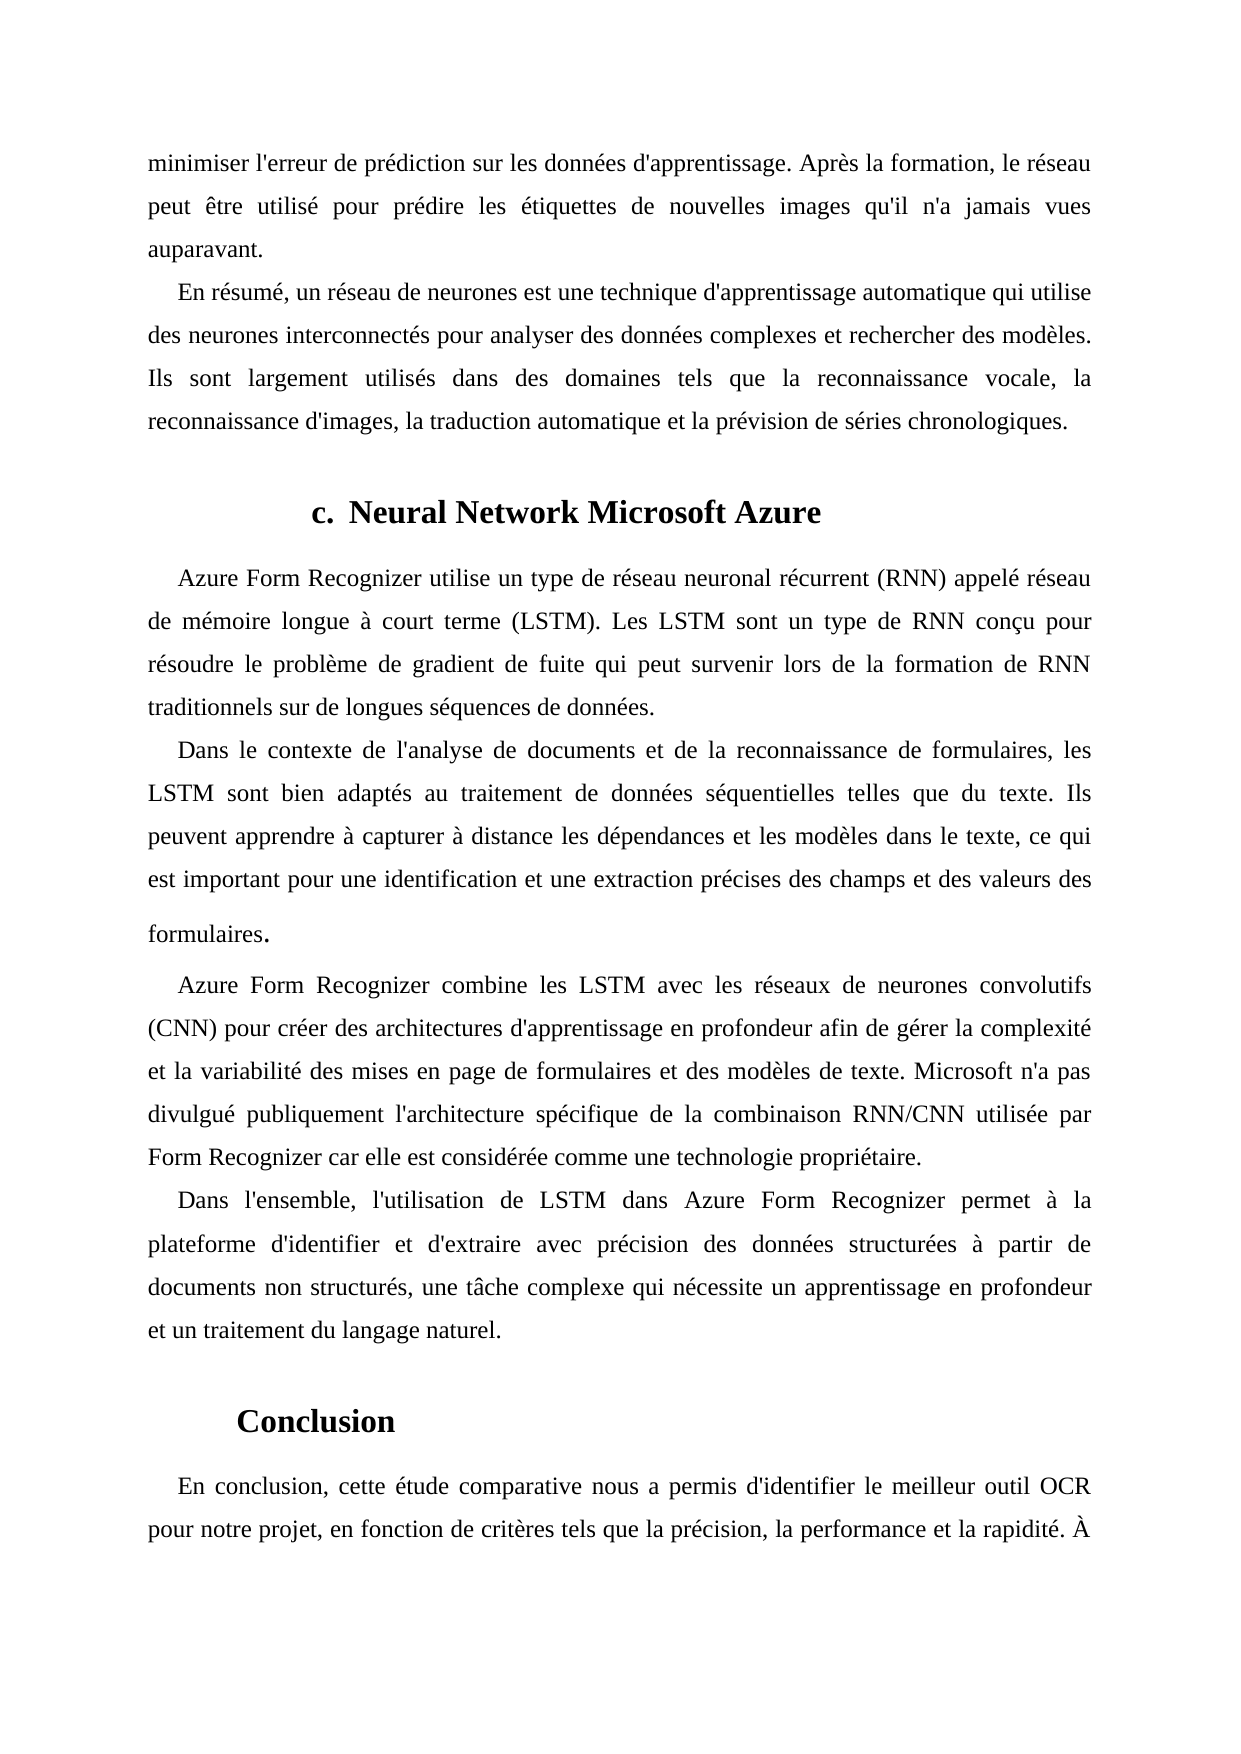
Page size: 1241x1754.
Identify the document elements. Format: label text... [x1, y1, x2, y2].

text Dans l'ensemble, l'utilisation de LSTM dans Azure Form Recognizer permet à la plateforme d'identifier et d'extraire avec précision des données structurées à partir de documents non structurés, une tâche complexe qui nécessite un apprentissage en profondeur et un traitement du langage naturel. [148, 1186, 1093, 1344]
text Dans le contexte de l'analyse de documents et de la reconnaissance de formulaires, les LSTM sont bien adaptés au traitement de données séquentielles telles que du texte. Ils peuvent apprendre à capturer à distance les dépendances et les modèles dans le texte, ce qui est important pour une identification et une extraction précises des champs et des valeurs des formulaires. [148, 735, 1093, 951]
text En résumé, un réseau de neurones est une technique d'apprentissage automatique qui utilise des neurones interconnectés pour analyser des données complexes et rechercher des modèles. Ils sont largement utilisés dans des domaines tels que la reconnaissance vocale, la reconnaissance d'images, la traduction automatique et la prévision de séries chronologiques. [148, 277, 1093, 435]
subtitle Neural Network Microsoft Azure [311, 493, 1093, 531]
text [148, 148, 1093, 263]
text Azure Form Recognizer utilise un type de réseau neuronal récurrent (RNN) appelé réseau de mémoire longue à court terme (LSTM). Les LSTM sont un type de RNN conçu pour résoudre le problème de gradient de fuite qui peut survenir lors de la formation de RNN traditionnels sur de longues séquences de données. [148, 563, 1093, 721]
text Azure Form Recognizer combine les LSTM avec les réseaux de neurones convolutifs (CNN) pour créer des architectures d'apprentissage en profondeur afin de gérer la complexité et la variabilité des mises en page de formulaires et des modèles de texte. Microsoft n'a pas divulgué publiquement l'architecture spécifique de la combinaison RNN/CNN utilisée par Form Recognizer car elle est considérée comme une technologie propriétaire. [148, 970, 1093, 1171]
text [148, 1471, 1093, 1543]
subtitle Conclusion [148, 1401, 1093, 1439]
